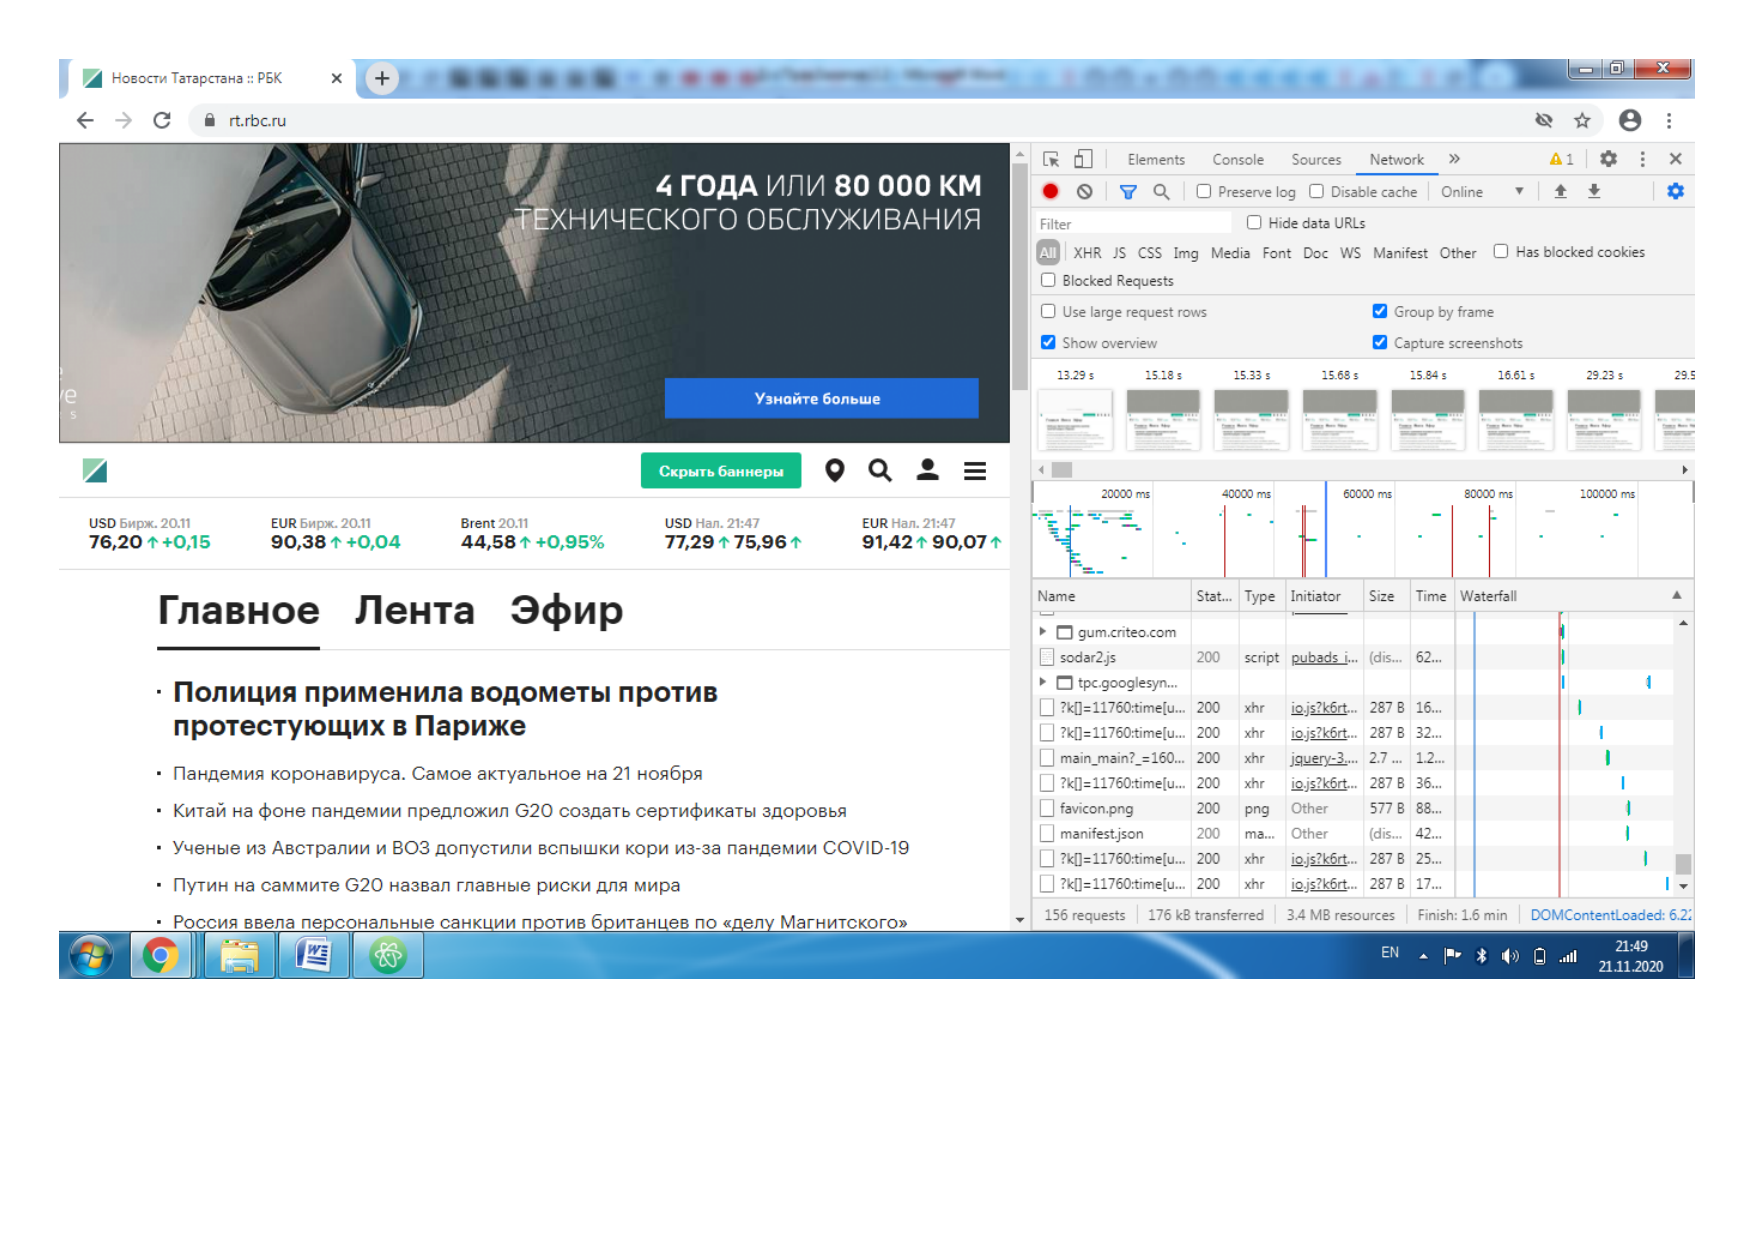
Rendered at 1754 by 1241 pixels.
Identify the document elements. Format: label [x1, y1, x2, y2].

picture [59, 59, 1695, 979]
